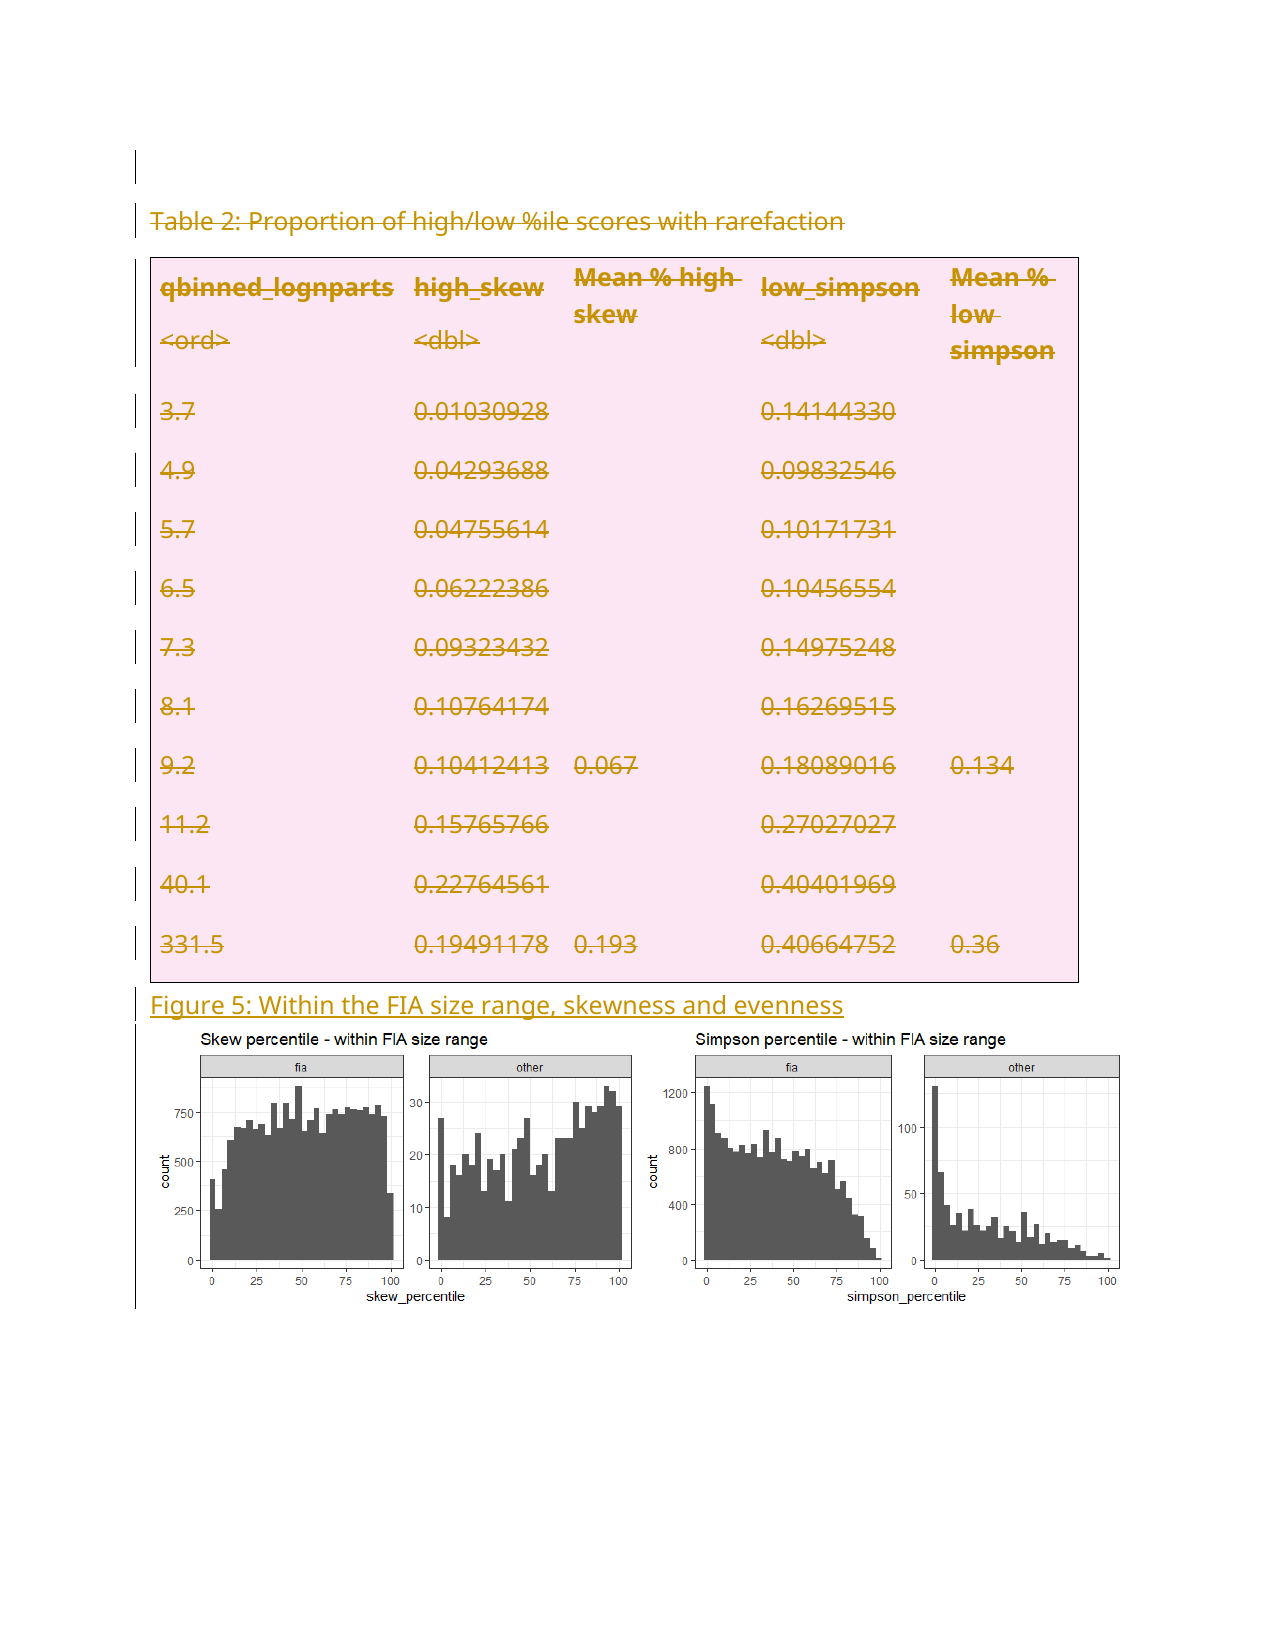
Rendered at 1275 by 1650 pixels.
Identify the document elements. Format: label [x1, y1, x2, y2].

picture [150, 1024, 1125, 1310]
